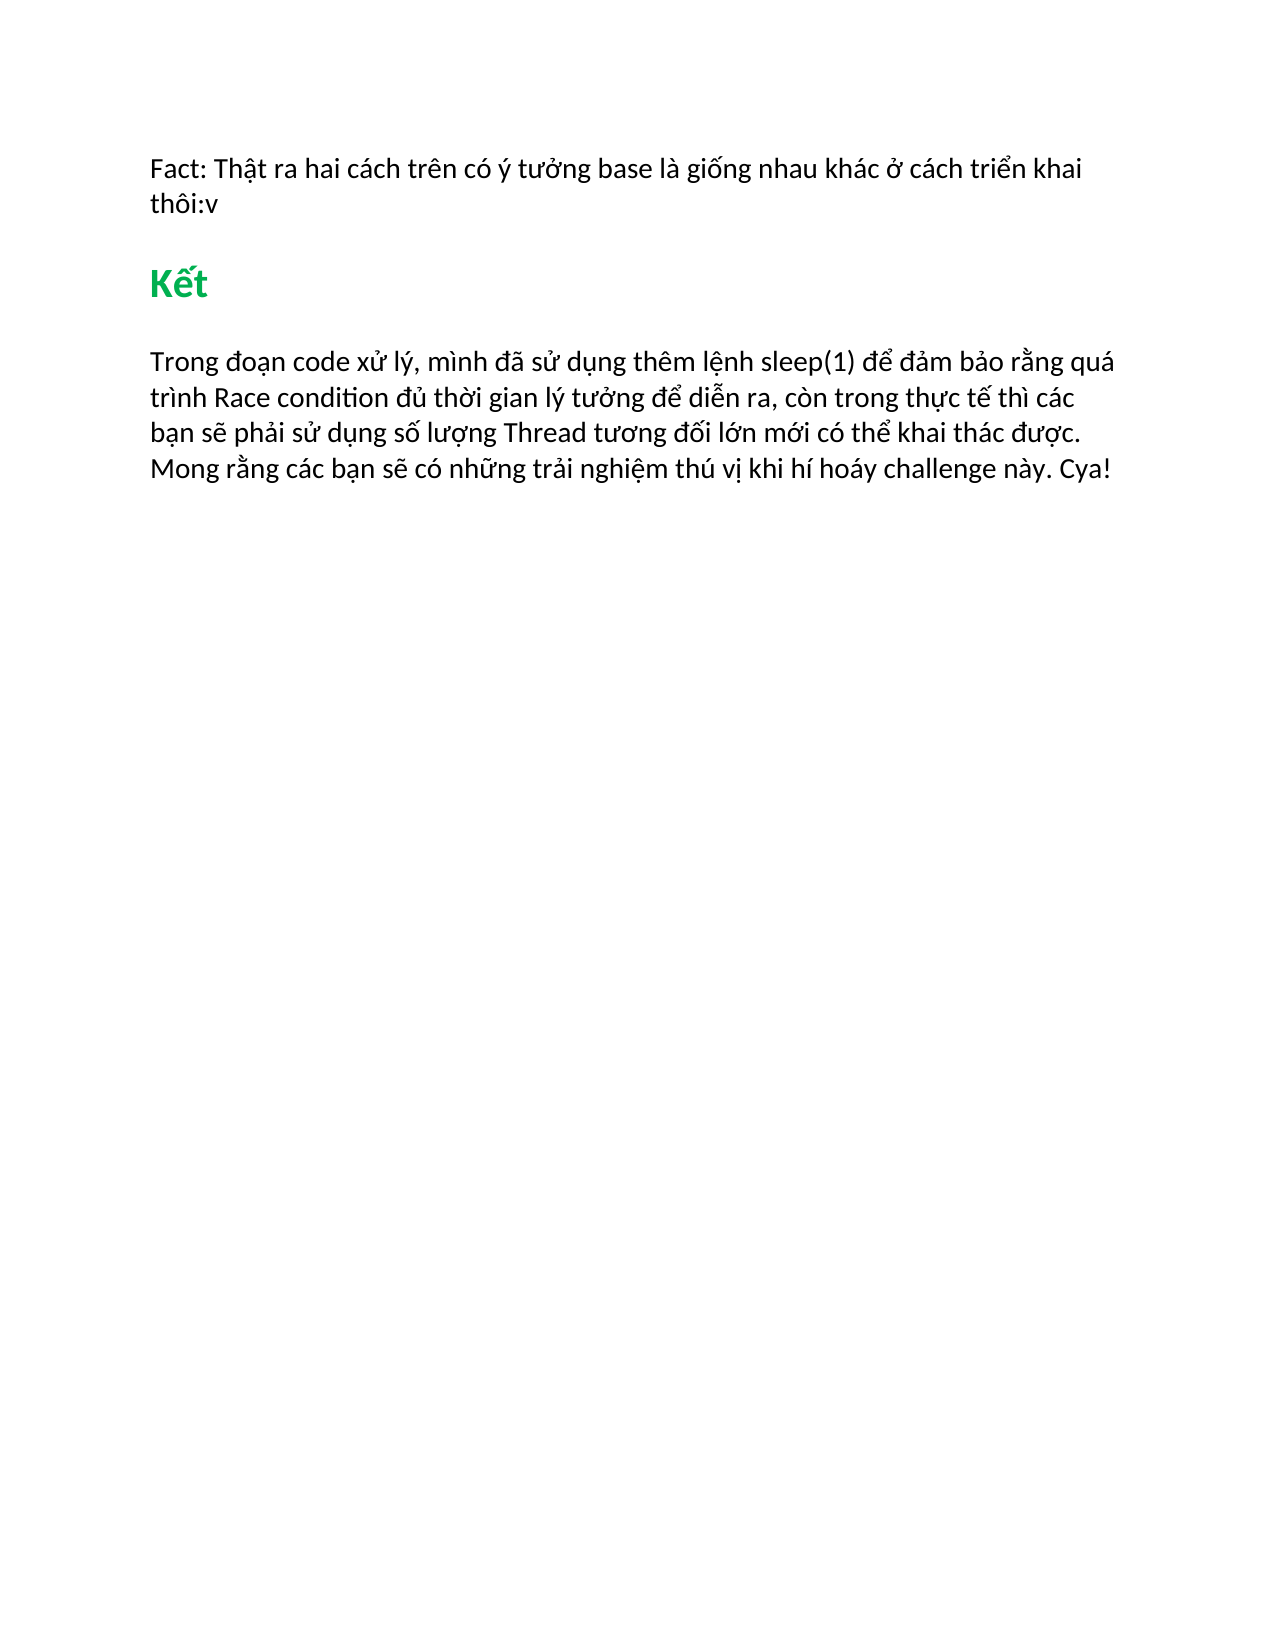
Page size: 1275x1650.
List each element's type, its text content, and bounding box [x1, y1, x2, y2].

text Trong đoạn code xử lý, mình đã sử dụng thêm lệnh sleep(1) để đảm bảo rằng quá trình Race condition đủ thời gian lý tưởng để diễn ra, còn trong thực tế thì các bạn sẽ phải sử dụng số lượng Thread tương đối lớn mới có thể khai thác được. Mong rằng các bạn sẽ có những trải nghiệm thú vị khi hí hoáy challenge này. Cya! [150, 343, 1125, 486]
text Kết [150, 257, 1125, 308]
text Fact: Thật ra hai cách trên có ý tưởng base là giống nhau khác ở cách triển khai thôi:v [150, 150, 1125, 221]
